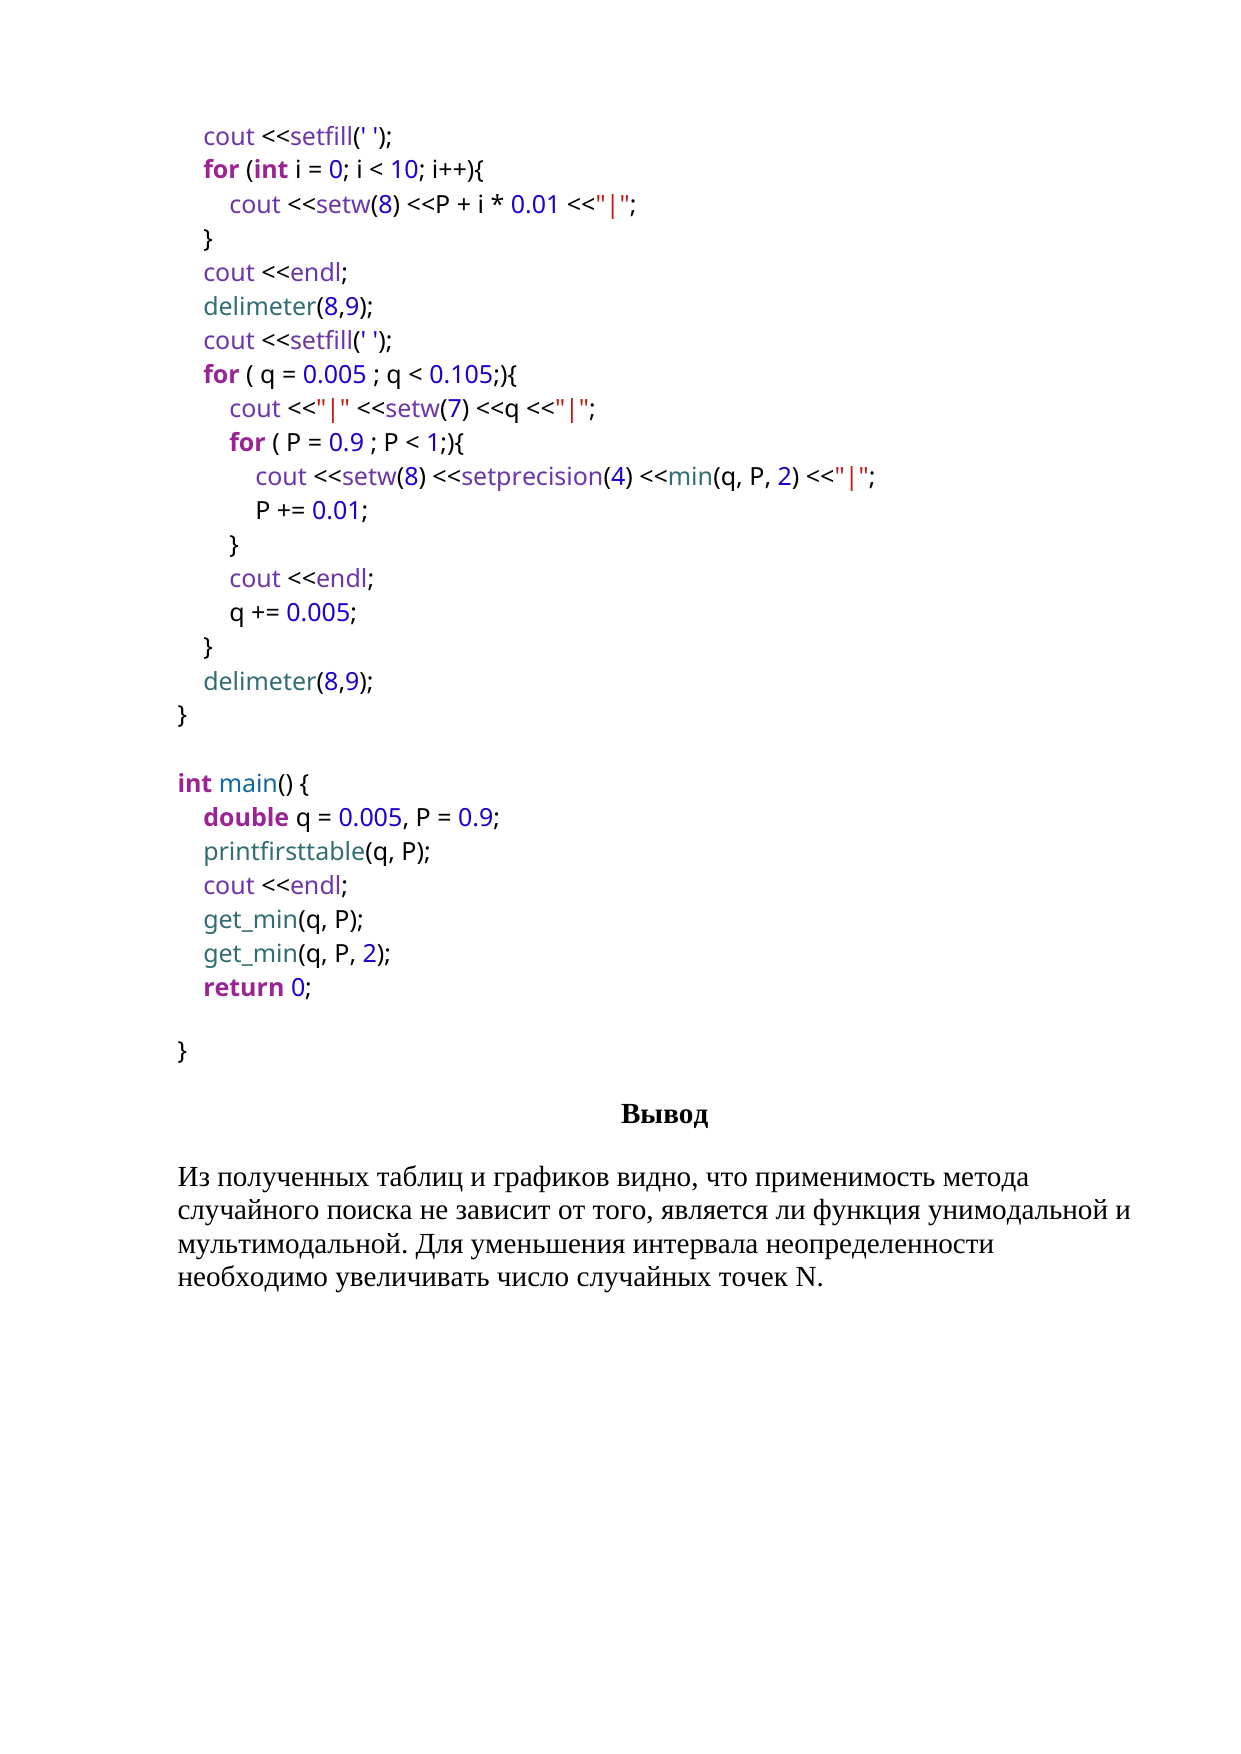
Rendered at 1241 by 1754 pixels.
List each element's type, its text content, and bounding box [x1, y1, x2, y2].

text delimeter(8,9); [177, 663, 1152, 697]
text delimeter(8,9); [177, 288, 1152, 322]
text } [177, 220, 1152, 254]
text Из полученных таблиц и графиков видно, что применимость метода случайного поиска не зависит от того, является ли функция унимодальной и мультимодальной. Для уменьшения интервала неопределенности необходимо увеличивать число случайных точек N. [177, 1159, 1152, 1293]
text P += 0.01; [177, 493, 1152, 527]
text get_min(q, P, 2); [177, 936, 1152, 970]
text cout <<setw(8) <<setprecision(4) <<min(q, P, 2) <<"|"; [177, 459, 1152, 493]
text for ( q = 0.005 ; q < 0.105;){ [177, 357, 1152, 391]
text cout <<endl; [177, 867, 1152, 902]
text for ( P = 0.9 ; P < 1;){ [177, 425, 1152, 459]
text cout <<setw(8) <<P + i * 0.01 <<"|"; [177, 186, 1152, 220]
text printfirsttable(q, P); [177, 833, 1152, 867]
text } [177, 629, 1152, 663]
text cout <<endl; [177, 561, 1152, 595]
text get_min(q, P); [177, 902, 1152, 936]
text cout <<setfill(' '); [177, 118, 1152, 152]
text } [177, 697, 1152, 731]
text Вывод [177, 1096, 1152, 1130]
text cout <<endl; [177, 254, 1152, 288]
text } [177, 527, 1152, 561]
text return 0; [177, 970, 1152, 1004]
text cout <<setfill(' '); [177, 322, 1152, 357]
text cout <<"|" <<setw(7) <<q <<"|"; [177, 391, 1152, 425]
text int main() { [177, 765, 1152, 799]
text for (int i = 0; i < 10; i++){ [177, 152, 1152, 186]
text double q = 0.005, P = 0.9; [177, 799, 1152, 833]
text q += 0.005; [177, 595, 1152, 629]
text } [177, 1033, 1152, 1067]
